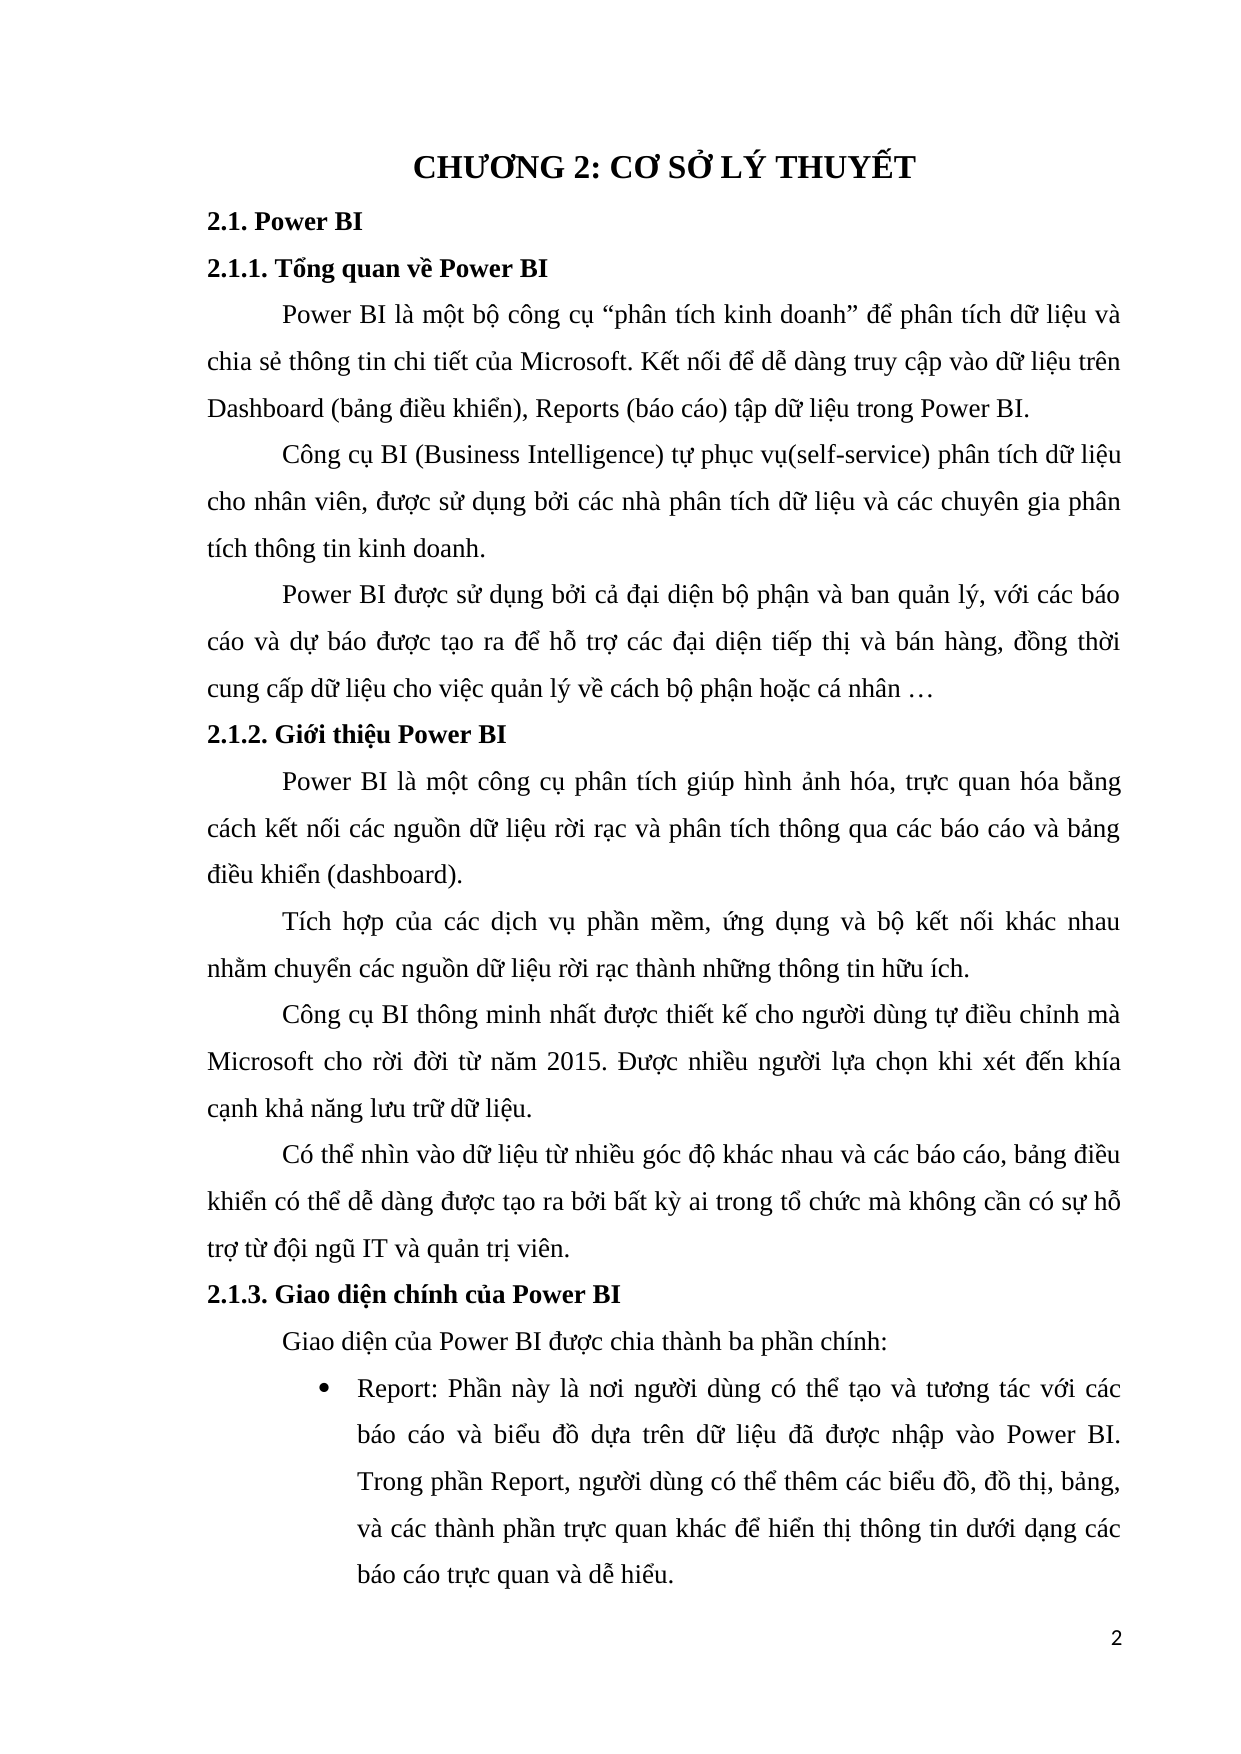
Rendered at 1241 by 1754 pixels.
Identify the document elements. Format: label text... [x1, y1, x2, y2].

subtitle CHƯƠNG 2: CƠ SỞ LÝ THUYẾT [207, 148, 1122, 186]
subtitle 2.1.3. Giao diện chính của Power BI [207, 1278, 1122, 1310]
text Power BI là một bộ công cụ “phân tích kinh doanh” để phân tích dữ liệu và chia sẻ thông tin chi tiết của Microsoft. Kết nối để dễ dàng truy cập vào dữ liệu trên Dashboard (bảng điều khiển), Reports (báo cáo) tập dữ liệu trong Power BI. [207, 298, 1122, 423]
text Công cụ BI (Business Intelligence) tự phục vụ(self-service) phân tích dữ liệu cho nhân viên, được sử dụng bởi các nhà phân tích dữ liệu và các chuyên gia phân tích thông tin kinh doanh. [207, 438, 1122, 563]
text Có thể nhìn vào dữ liệu từ nhiều góc độ khác nhau và các báo cáo, bảng điều khiển có thể dễ dàng được tạo ra bởi bất kỳ ai trong tổ chức mà không cần có sự hỗ trợ từ đội ngũ IT và quản trị viên. [207, 1138, 1122, 1263]
subtitle 2.1.1. Tổng quan về Power BI [207, 252, 1122, 283]
text Tích hợp của các dịch vụ phần mềm, ứng dụng và bộ kết nối khác nhau nhằm chuyển các nguồn dữ liệu rời rạc thành những thông tin hữu ích. [207, 905, 1122, 983]
text Power BI là một công cụ phân tích giúp hình ảnh hóa, trực quan hóa bằng cách kết nối các nguồn dữ liệu rời rạc và phân tích thông qua các báo cáo và bảng điều khiển (dashboard). [207, 765, 1122, 890]
text Power BI được sử dụng bởi cả đại diện bộ phận và ban quản lý, với các báo cáo và dự báo được tạo ra để hỗ trợ các đại diện tiếp thị và bán hàng, đồng thời cung cấp dữ liệu cho việc quản lý về cách bộ phận hoặc cá nhân … [207, 578, 1122, 703]
subtitle 2.1. Power BI [207, 205, 1122, 236]
list Report: Phần này là nơi người dùng có thể tạo và tương tác với các báo cáo và biểu đồ dựa trên dữ liệu đã được nhập vào Power BI. Trong phần Report, người dùng có thể thêm các biểu đồ, đồ thị, bảng, và các thành phần trực quan khác để hiển thị thông tin dưới dạng các báo cáo trực quan và dễ hiểu. [319, 1372, 1122, 1590]
text Giao diện của Power BI được chia thành ba phần chính: [207, 1325, 1122, 1356]
subtitle 2.1.2. Giới thiệu Power BI [207, 718, 1122, 750]
text Công cụ BI thông minh nhất được thiết kế cho người dùng tự điều chỉnh mà Microsoft cho rời đời từ năm 2015. Được nhiều người lựa chọn khi xét đến khía cạnh khả năng lưu trữ dữ liệu. [207, 998, 1122, 1123]
